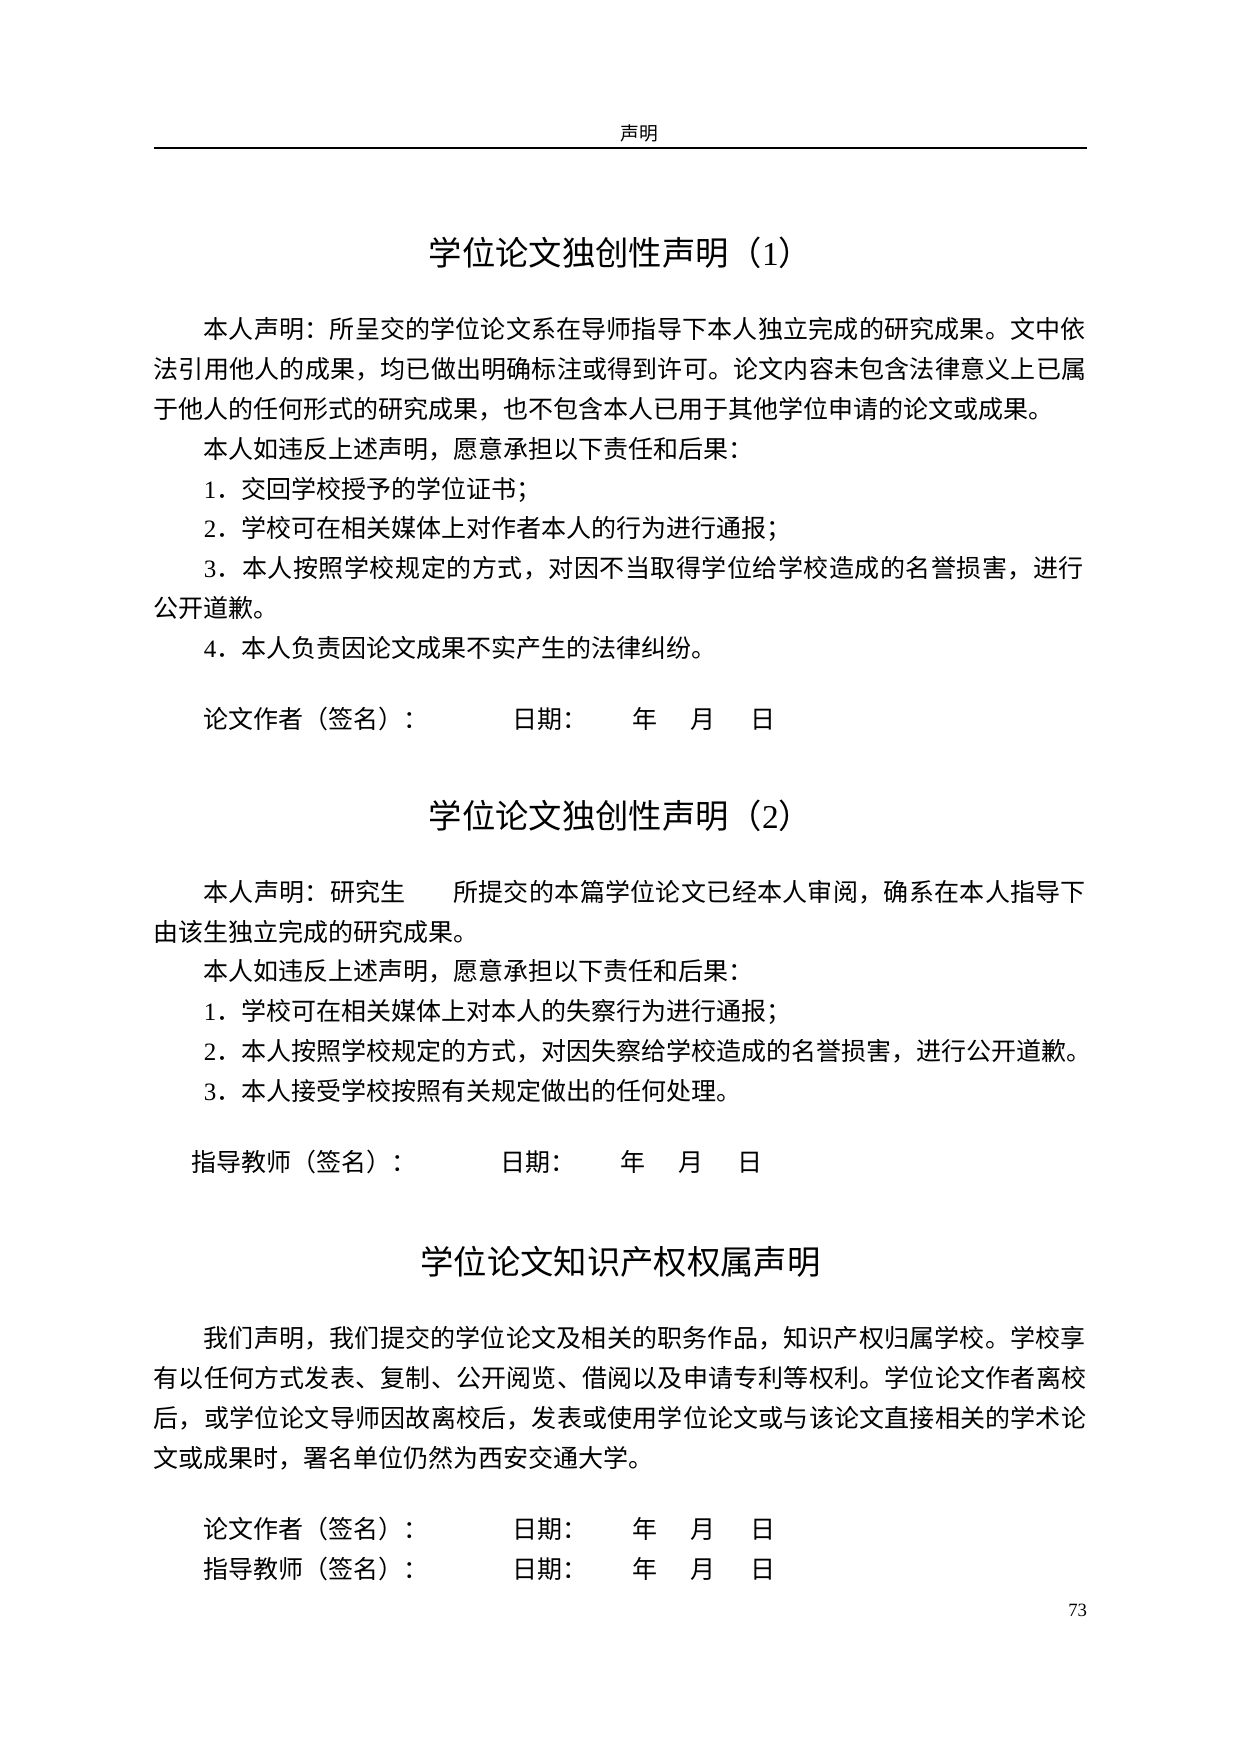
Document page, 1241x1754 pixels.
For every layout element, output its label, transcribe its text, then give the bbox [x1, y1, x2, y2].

text 指导教师（签名）： 日期： 年 月 日 [153, 1143, 1087, 1179]
text 3．本人按照学校规定的方式，对因不当取得学位给学校造成的名誉损害，进行公开道歉。 [153, 549, 1087, 625]
text 2．学校可在相关媒体上对作者本人的行为进行通报； [153, 509, 1087, 545]
text 4．本人负责因论文成果不实产生的法律纠纷。 [153, 628, 1087, 664]
text 指导教师（签名）： 日期： 年 月 日 [153, 1549, 1087, 1586]
text 2．本人按照学校规定的方式，对因失察给学校造成的名誉损害，进行公开道歉。 [153, 1031, 1087, 1068]
text 本人如违反上述声明，愿意承担以下责任和后果： [153, 952, 1087, 988]
text 论文作者（签名）： 日期： 年 月 日 [153, 1509, 1087, 1546]
subtitle 学位论文知识产权权属声明 [153, 1236, 1087, 1284]
text 1．学校可在相关媒体上对本人的失察行为进行通报； [153, 992, 1087, 1028]
text 本人声明：所呈交的学位论文系在导师指导下本人独立完成的研究成果。文中依法引用他人的成果，均已做出明确标注或得到许可。论文内容未包含法律意义上已属于他人的任何形式的研究成果，也不包含本人已用于其他学位申请的论文或成果。 [153, 310, 1087, 426]
text 论文作者（签名）： 日期： 年 月 日 [153, 700, 1087, 736]
text 本人如违反上述声明，愿意承担以下责任和后果： [153, 429, 1087, 466]
text 我们声明，我们提交的学位论文及相关的职务作品，知识产权归属学校。学校享有以任何方式发表、复制、公开阅览、借阅以及申请专利等权利。学位论文作者离校后，或学位论文导师因故离校后，发表或使用学位论文或与该论文直接相关的学术论文或成果时，署名单位仍然为西安交通大学。 [153, 1319, 1087, 1474]
text 学位论文独创性声明（1） [153, 227, 1087, 275]
text 3．本人接受学校按照有关规定做出的任何处理。 [153, 1071, 1087, 1107]
text 学位论文独创性声明（2） [153, 789, 1087, 838]
text 本人声明：研究生 所提交的本篇学位论文已经本人审阅，确系在本人指导下由该生独立完成的研究成果。 [153, 872, 1087, 948]
text 1．交回学校授予的学位证书； [153, 469, 1087, 505]
